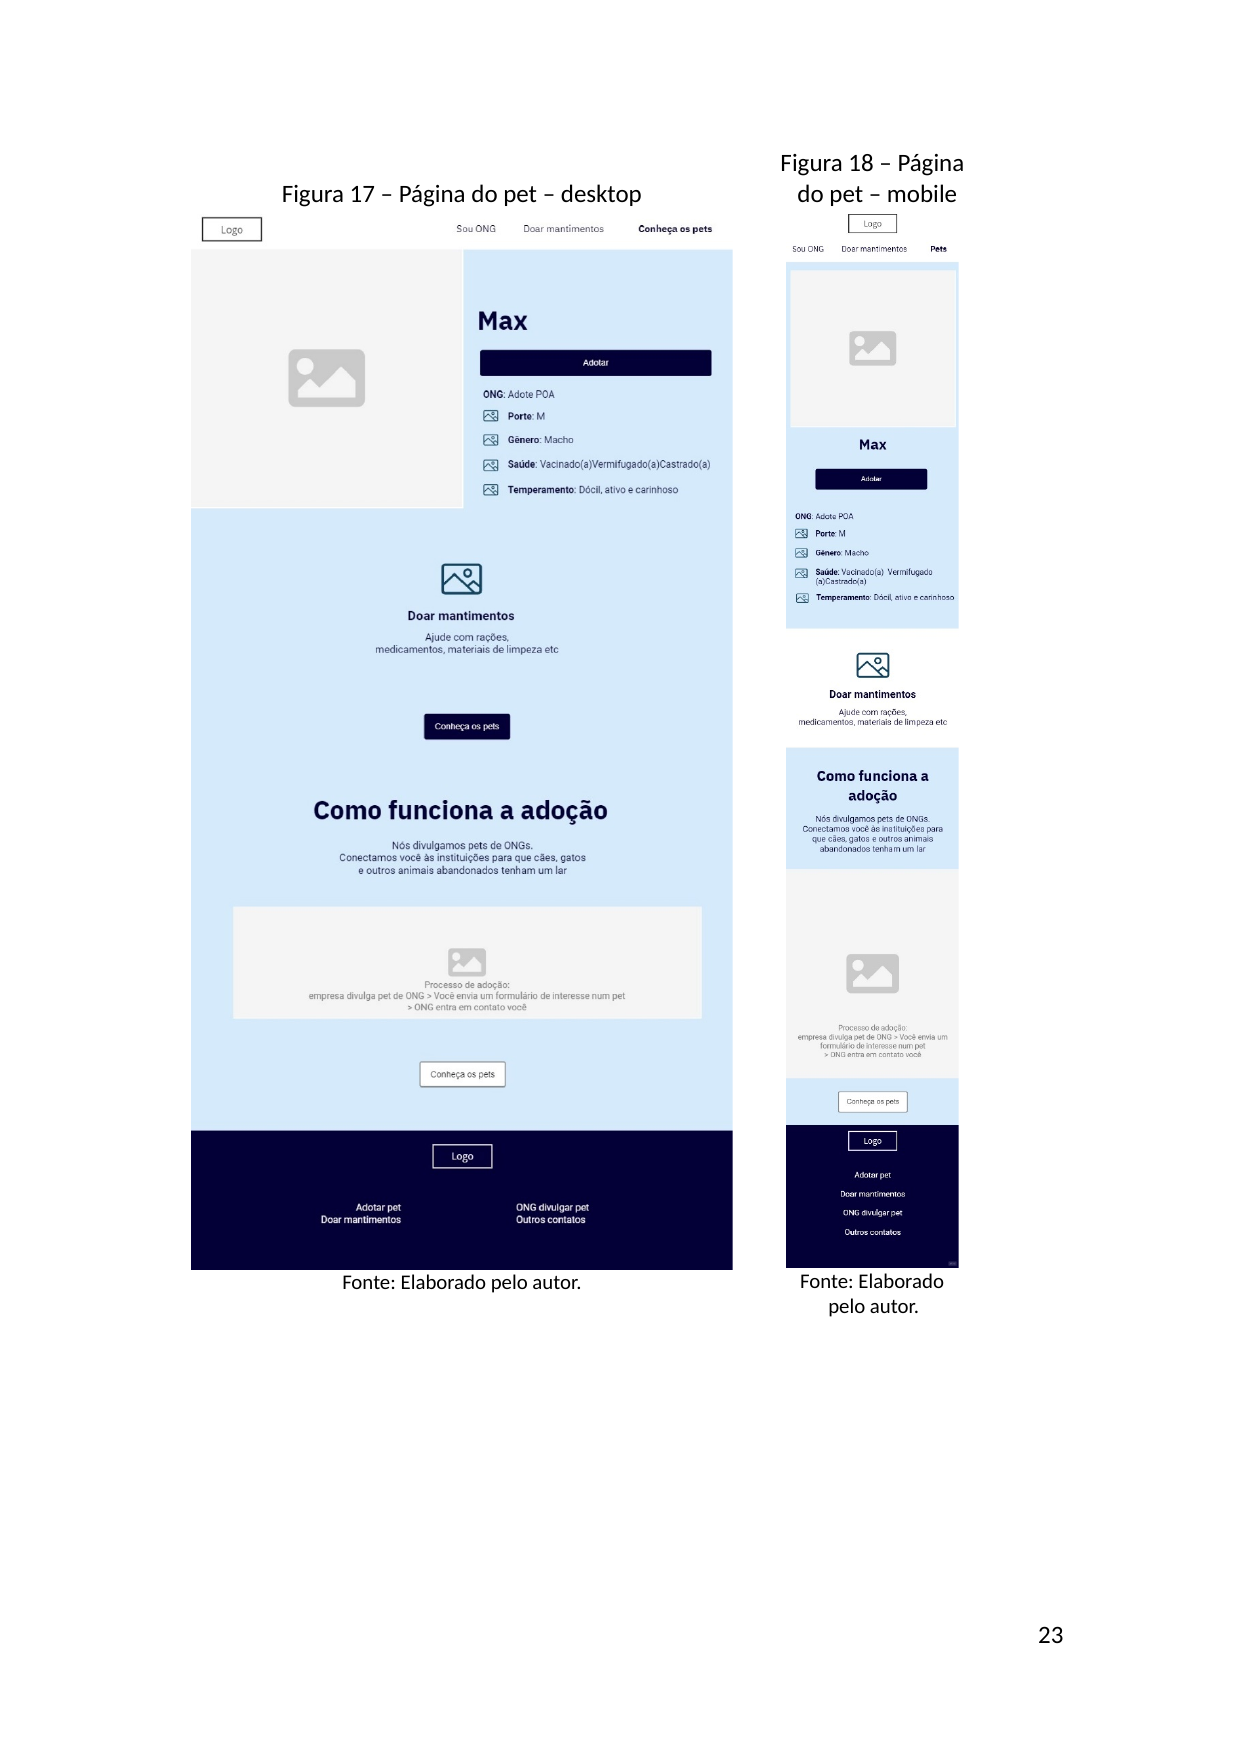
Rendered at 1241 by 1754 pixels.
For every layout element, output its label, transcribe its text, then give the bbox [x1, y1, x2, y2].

table_header Figura 17 – Página do pet – desktop [177, 148, 746, 209]
picture [786, 208, 959, 1268]
table_cell Fonte: Elaborado pelo autor. [746, 209, 1078, 1319]
table_header Figura 18 – Página do pet – mobile [746, 148, 1078, 209]
picture [191, 208, 733, 1270]
table_cell Fonte: Elaborado pelo autor. [177, 209, 746, 1319]
